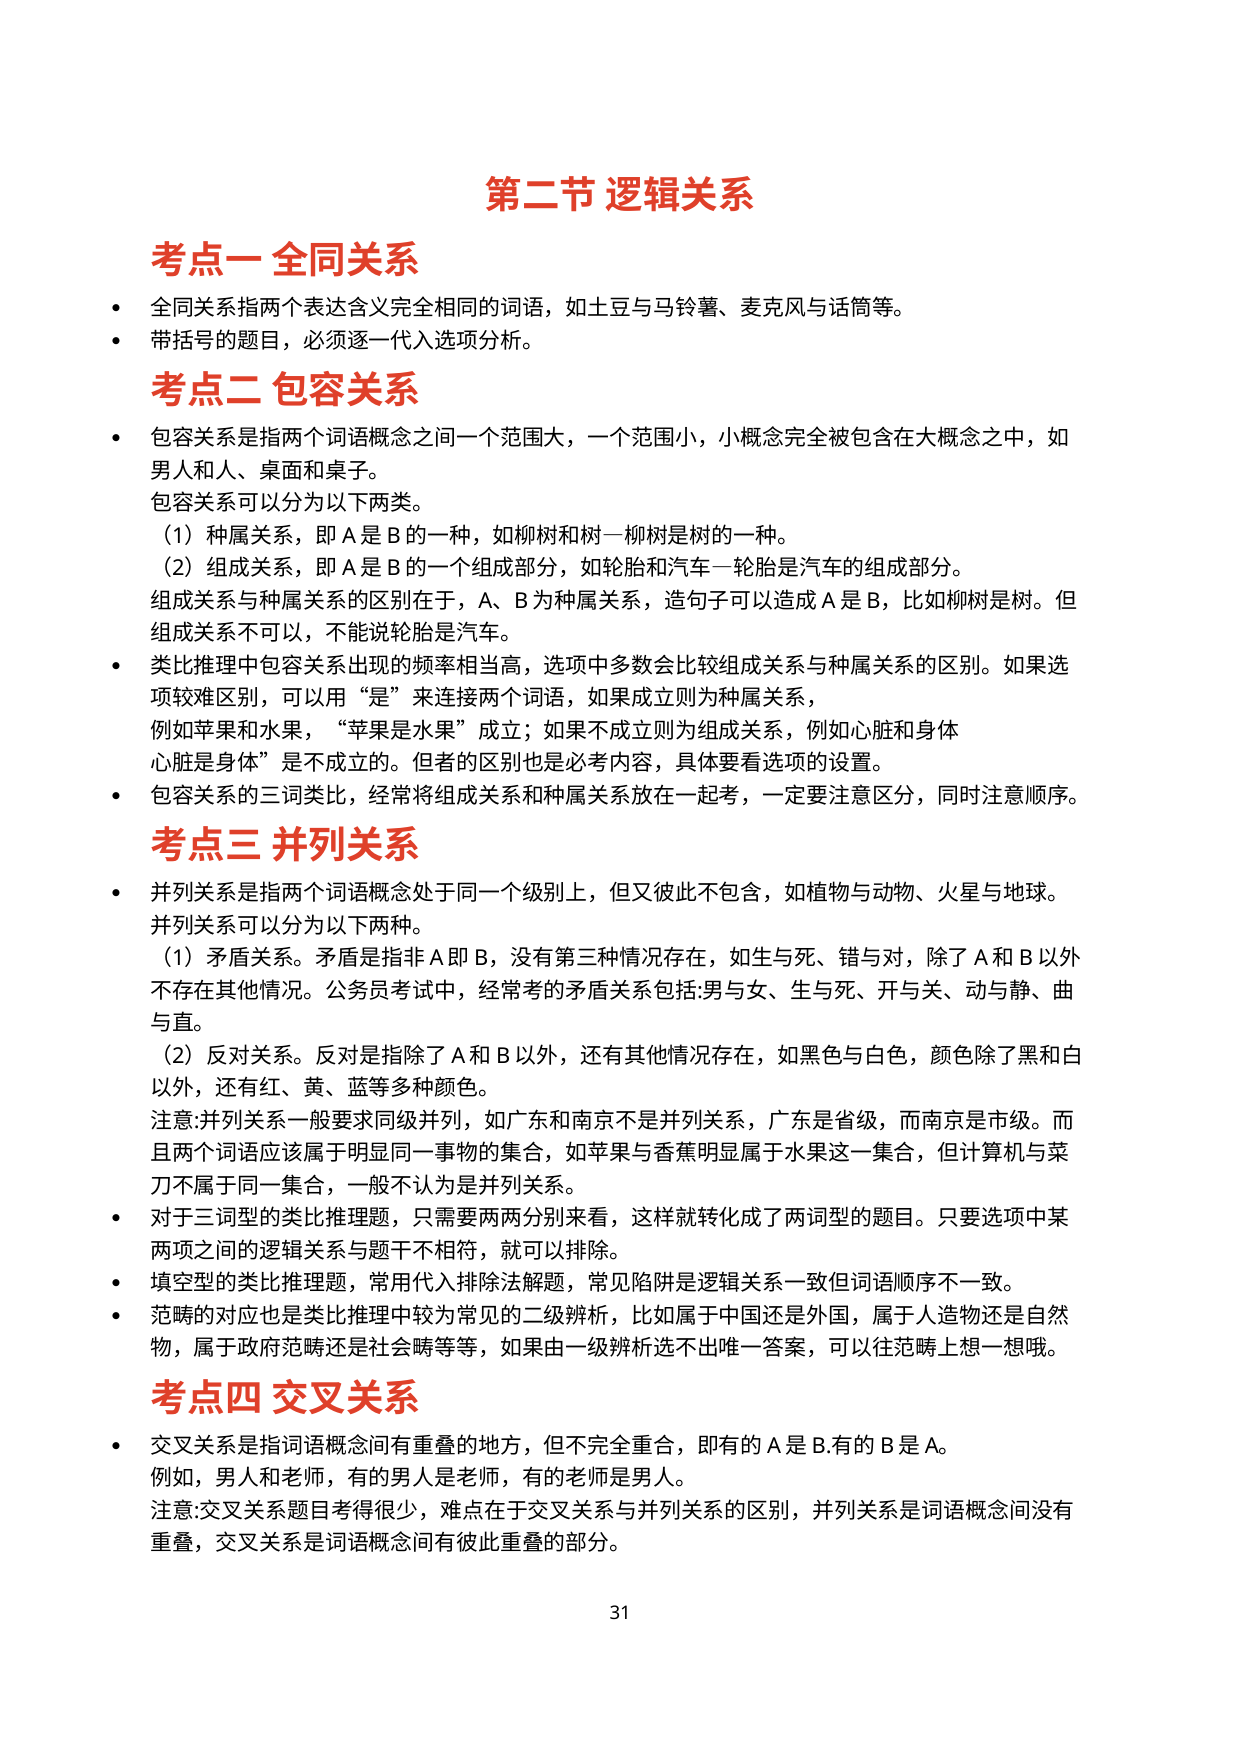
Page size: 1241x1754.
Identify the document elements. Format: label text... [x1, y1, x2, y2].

text 例如苹果和水果，“苹果是水果”成立；如果不成立则为组成关系，例如心脏和身体 [150, 712, 1090, 745]
list 并列关系是指两个词语概念处于同一个级别上，但又彼此不包含，如植物与动物、火星与地球。 [112, 875, 1090, 907]
list 包容关系的三词类比，经常将组成关系和种属关系放在一起考，一定要注意区分，同时注意顺序。 [112, 777, 1090, 810]
list 带括号的题目，必须逐一代入选项分析。 [112, 322, 1090, 355]
text 包容关系可以分为以下两类。 [150, 485, 1090, 517]
text （1）矛盾关系。矛盾是指非A即B，没有第三种情况存在，如生与死、错与对，除了A和B以外不存在其他情况。公务员考试中，经常考的矛盾关系包括:男与女、生与死、开与关、动与静、曲与直。 [150, 940, 1090, 1037]
list 范畴的对应也是类比推理中较为常见的二级辨析，比如属于中国还是外国，属于人造物还是自然物，属于政府范畴还是社会畴等等，如果由一级辨析选不出唯一答案，可以往范畴上想一想哦。 [112, 1297, 1090, 1362]
list 包容关系是指两个词语概念之间一个范围大，一个范围小，小概念完全被包含在大概念之中，如男人和人、桌面和桌子。 [112, 420, 1090, 485]
text 例如，男人和老师，有的男人是老师，有的老师是男人。 [150, 1460, 1090, 1492]
list 对于三词型的类比推理题，只需要两两分别来看，这样就转化成了两词型的题目。只要选项中某两项之间的逻辑关系与题干不相符，就可以排除。 [112, 1200, 1090, 1265]
text （2）组成关系，即A是B的一个组成部分，如轮胎和汽车—轮胎是汽车的组成部分。 [150, 550, 1090, 582]
text 并列关系可以分为以下两种。 [150, 907, 1090, 940]
text 考点二 包容关系 [150, 355, 1090, 420]
text 注意:交叉关系题目考得很少，难点在于交叉关系与并列关系的区别，并列关系是词语概念间没有重叠，交叉关系是词语概念间有彼此重叠的部分。 [150, 1492, 1090, 1557]
text 考点三 并列关系 [150, 810, 1090, 875]
text 组成关系与种属关系的区别在于，A、B为种属关系，造句子可以造成A是B，比如柳树是树。但组成关系不可以，不能说轮胎是汽车。 [150, 582, 1090, 647]
text 注意:并列关系一般要求同级并列，如广东和南京不是并列关系，广东是省级，而南京是市级。而且两个词语应该属于明显同一事物的集合，如苹果与香蕉明显属于水果这一集合，但计算机与菜刀不属于同一集合，一般不认为是并列关系。 [150, 1102, 1090, 1200]
list 类比推理中包容关系出现的频率相当高，选项中多数会比较组成关系与种属关系的区别。如果选项较难区别，可以用“是”来连接两个词语，如果成立则为种属关系， [112, 647, 1090, 712]
text （2）反对关系。反对是指除了A和B以外，还有其他情况存在，如黑色与白色，颜色除了黑和白以外，还有红、黄、蓝等多种颜色。 [150, 1037, 1090, 1102]
list 全同关系指两个表达含义完全相同的词语，如土豆与马铃薯、麦克风与话筒等。 [112, 290, 1090, 322]
list 交叉关系是指词语概念间有重叠的地方，但不完全重合，即有的A是B.有的B是A。 [112, 1427, 1090, 1460]
text 考点四 交叉关系 [150, 1362, 1090, 1427]
subtitle 第二节 逻辑关系 [150, 160, 1090, 225]
list 填空型的类比推理题，常用代入排除法解题，常见陷阱是逻辑关系一致但词语顺序不一致。 [112, 1265, 1090, 1297]
text 考点一 全同关系 [150, 225, 1090, 290]
text （1）种属关系，即A是B的一种，如柳树和树—柳树是树的一种。 [150, 517, 1090, 550]
text 心脏是身体”是不成立的。但者的区别也是必考内容，具体要看选项的设置。 [150, 745, 1090, 777]
